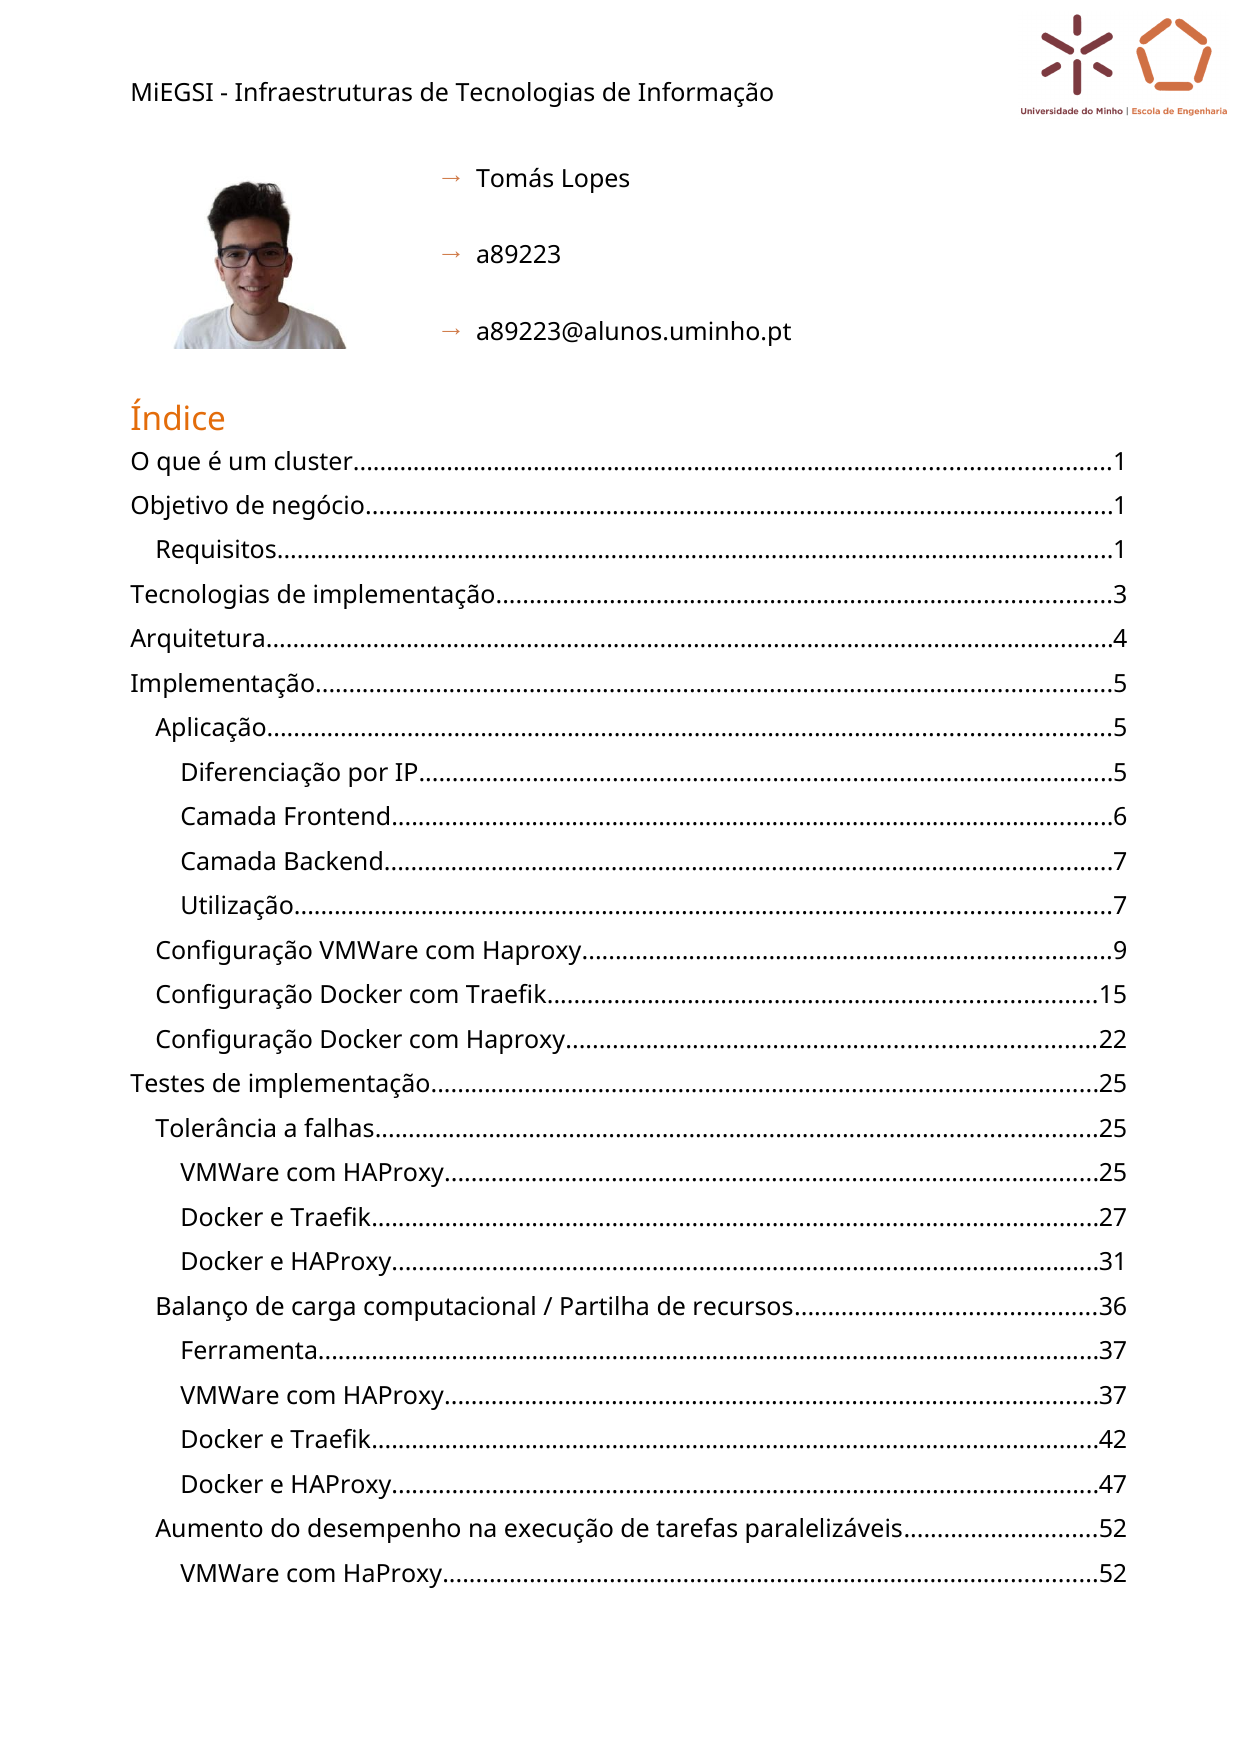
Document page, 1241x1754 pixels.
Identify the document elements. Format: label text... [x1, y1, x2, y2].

table_cell [113, 150, 389, 369]
table_cell Tomás Lopes a89223 a89223@alunos.uminho.pt [390, 150, 1151, 369]
picture [171, 171, 349, 349]
picture [1018, 11, 1229, 119]
